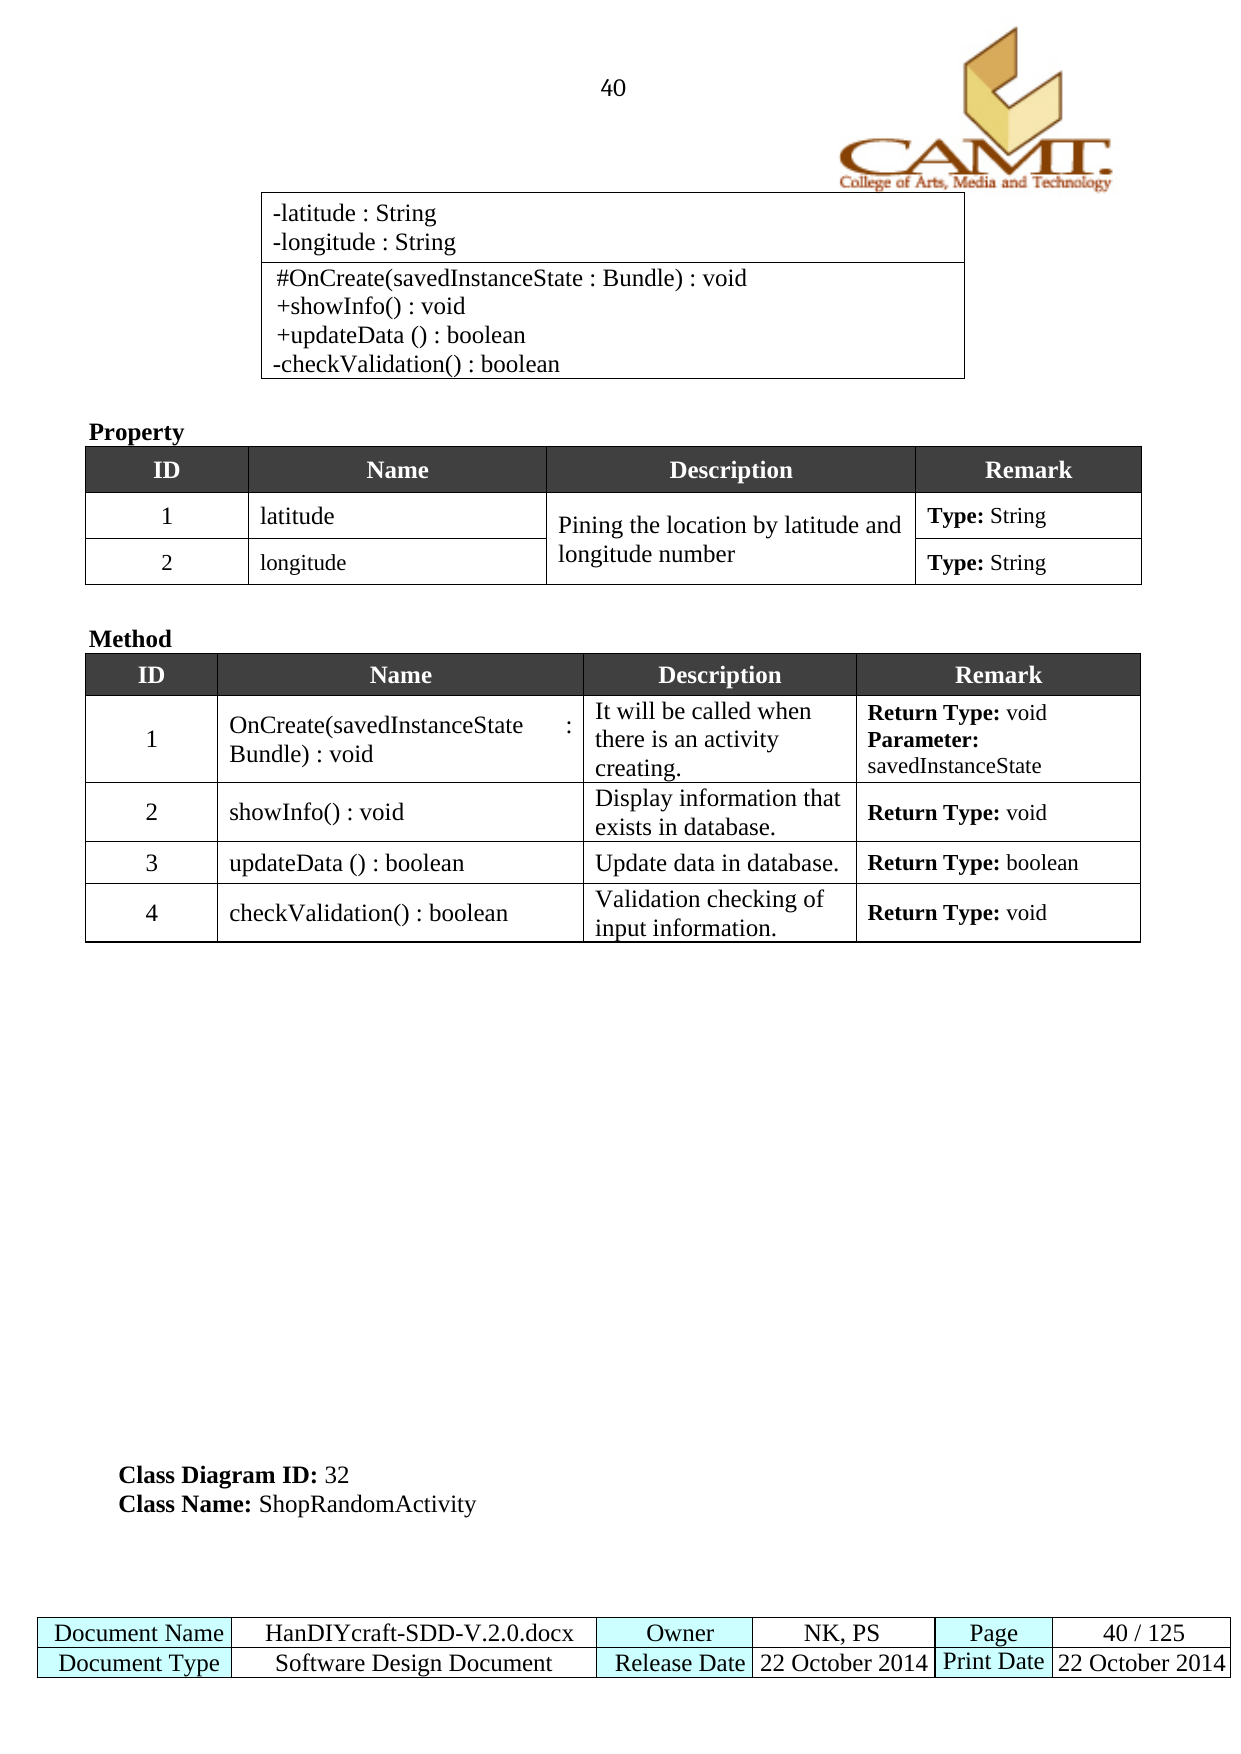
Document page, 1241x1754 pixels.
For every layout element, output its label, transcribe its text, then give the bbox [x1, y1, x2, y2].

table_cell Display information that exists in database. [584, 783, 856, 841]
table_cell 2 [86, 539, 248, 584]
table_header Name [249, 447, 546, 492]
table_cell updateData () : boolean [218, 842, 583, 883]
table_cell Return Type: void [857, 783, 1140, 841]
table_header ID [86, 654, 217, 695]
text Method [88, 624, 1108, 652]
table_cell Type: String [916, 493, 1141, 538]
table_cell Return Type: void [857, 884, 1140, 941]
table_header Description [547, 447, 915, 492]
table_cell #OnCreate(savedInstanceState : Bundle) : void +showInfo() : void +updateData () : boolean -checkValidation() : boolean [262, 263, 964, 378]
table_cell latitude [249, 493, 546, 538]
table_cell Validation checking of input information. [584, 884, 856, 941]
table_cell longitude [249, 539, 546, 584]
table_cell 1 [86, 696, 217, 782]
text Class Diagram ID: 32 [118, 1460, 1108, 1489]
table_cell 1 [86, 493, 248, 538]
table_cell 3 [86, 842, 217, 883]
table_cell Return Type: boolean [857, 842, 1140, 883]
text Class Name: ShopRandomActivity [118, 1489, 1108, 1517]
table_cell 4 [86, 884, 217, 941]
table_header Description [584, 654, 856, 695]
table_cell Update data in database. [584, 842, 856, 883]
picture [755, 18, 1221, 207]
table_header Name [218, 654, 583, 695]
table_header ID [86, 447, 248, 492]
table_header Remark [857, 654, 1140, 695]
list Property [88, 417, 1108, 446]
table_cell Pining the location by latitude and longitude number [547, 493, 915, 584]
table_cell Return Type: void Parameter: savedInstanceState [857, 696, 1140, 782]
table_cell 2 [86, 783, 217, 841]
table_cell checkValidation() : boolean [218, 884, 583, 941]
table_cell It will be called when there is an activity creating. [584, 696, 856, 782]
table_header Remark [916, 447, 1141, 492]
table_cell showInfo() : void [218, 783, 583, 841]
table_cell OnCreate(savedInstanceState : Bundle) : void [218, 696, 583, 782]
table_cell Type: String [916, 539, 1141, 584]
table_cell -latitude : String -longitude : String [262, 193, 964, 262]
